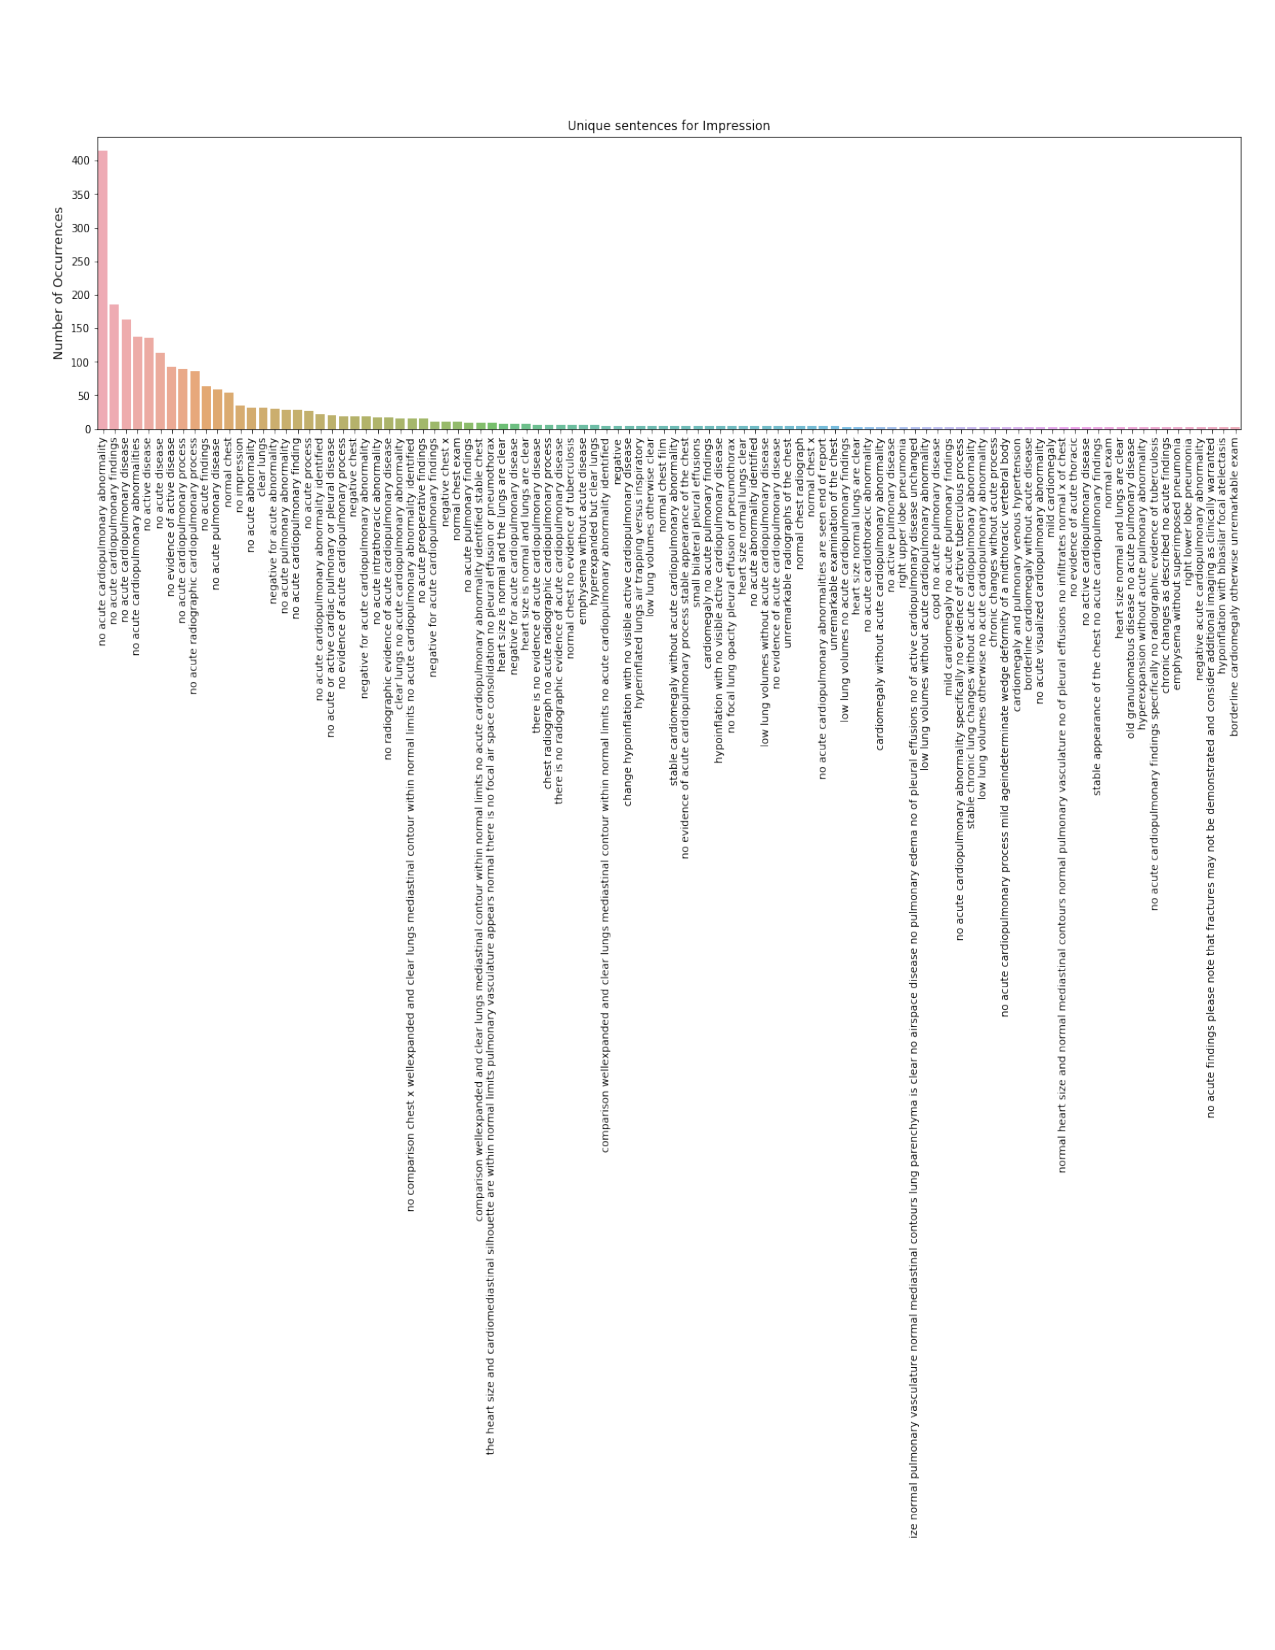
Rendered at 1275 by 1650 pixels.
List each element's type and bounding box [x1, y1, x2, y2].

picture [46, 112, 1251, 1538]
